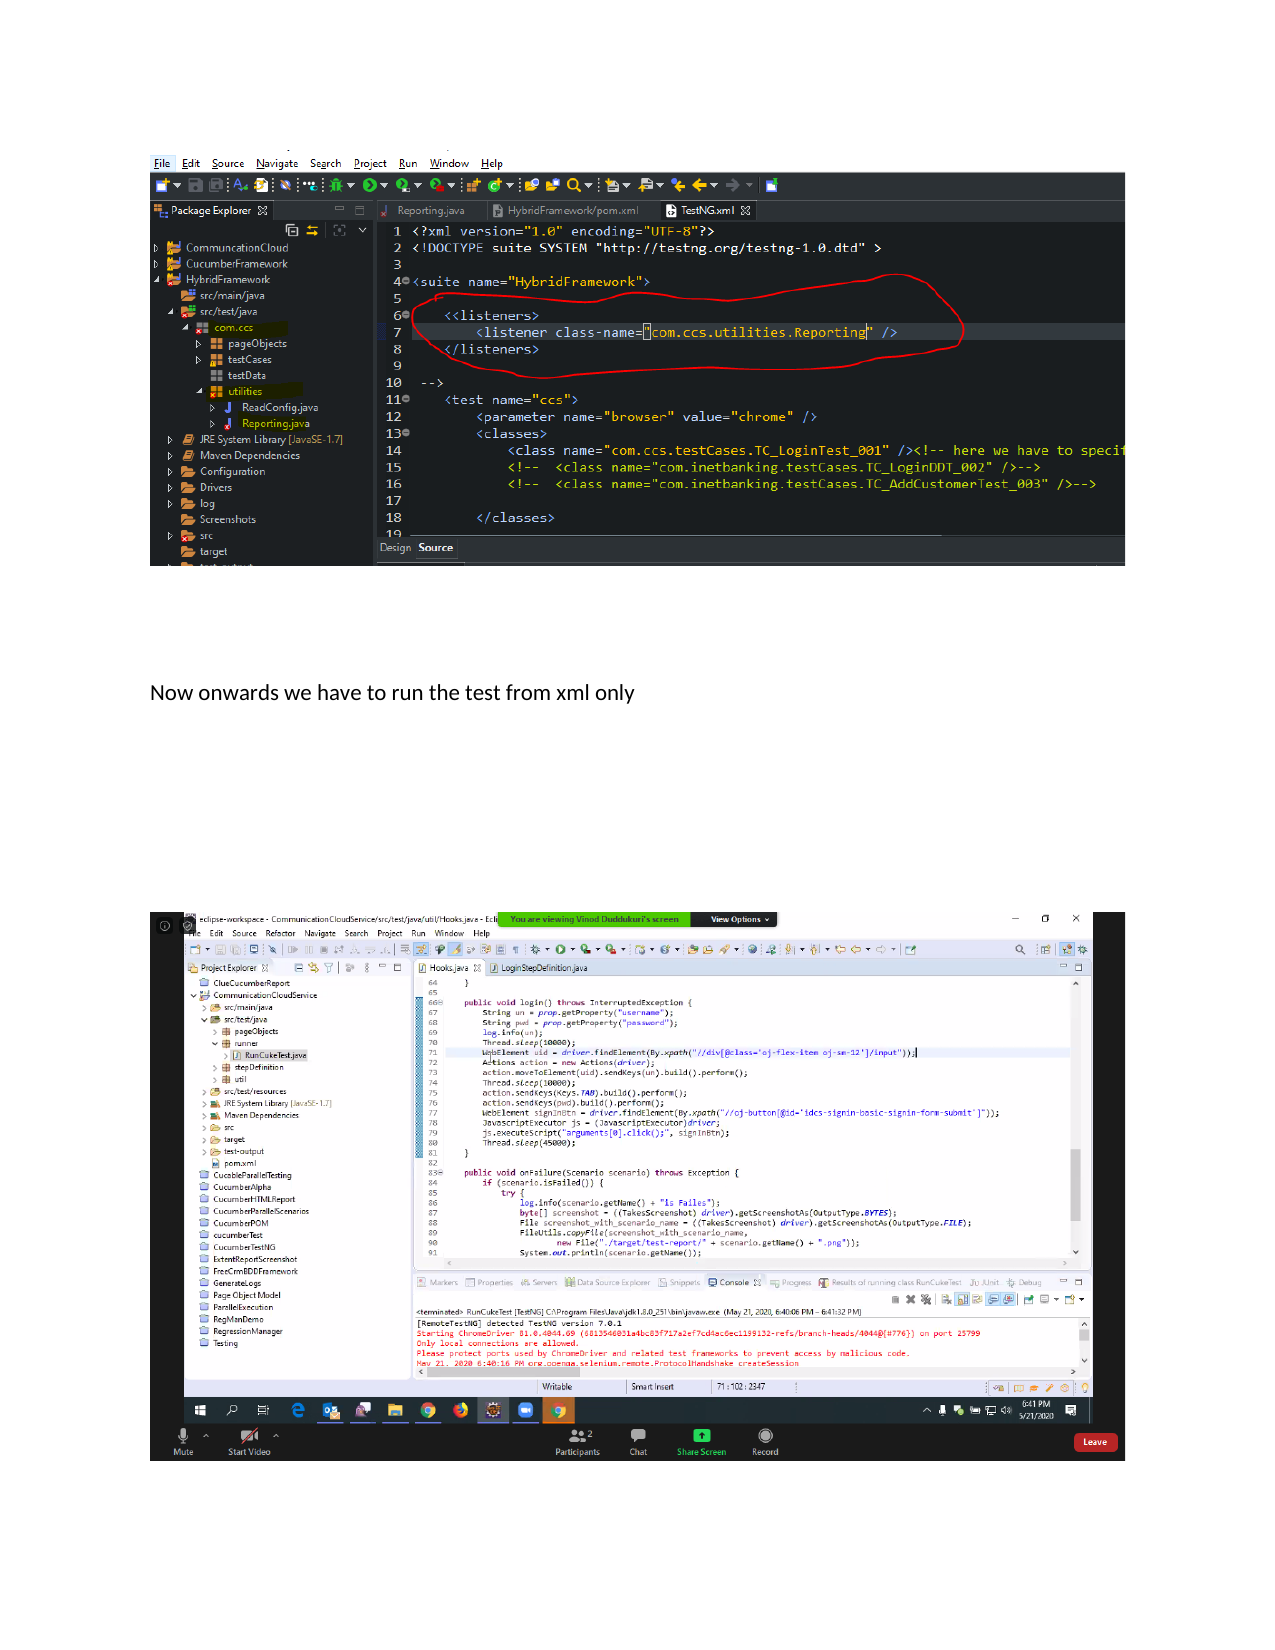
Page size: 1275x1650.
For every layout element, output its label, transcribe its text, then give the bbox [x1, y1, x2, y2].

picture [150, 912, 1125, 1461]
picture [150, 150, 1125, 566]
text Now onwards we have to run the test from xml only [150, 678, 1125, 706]
